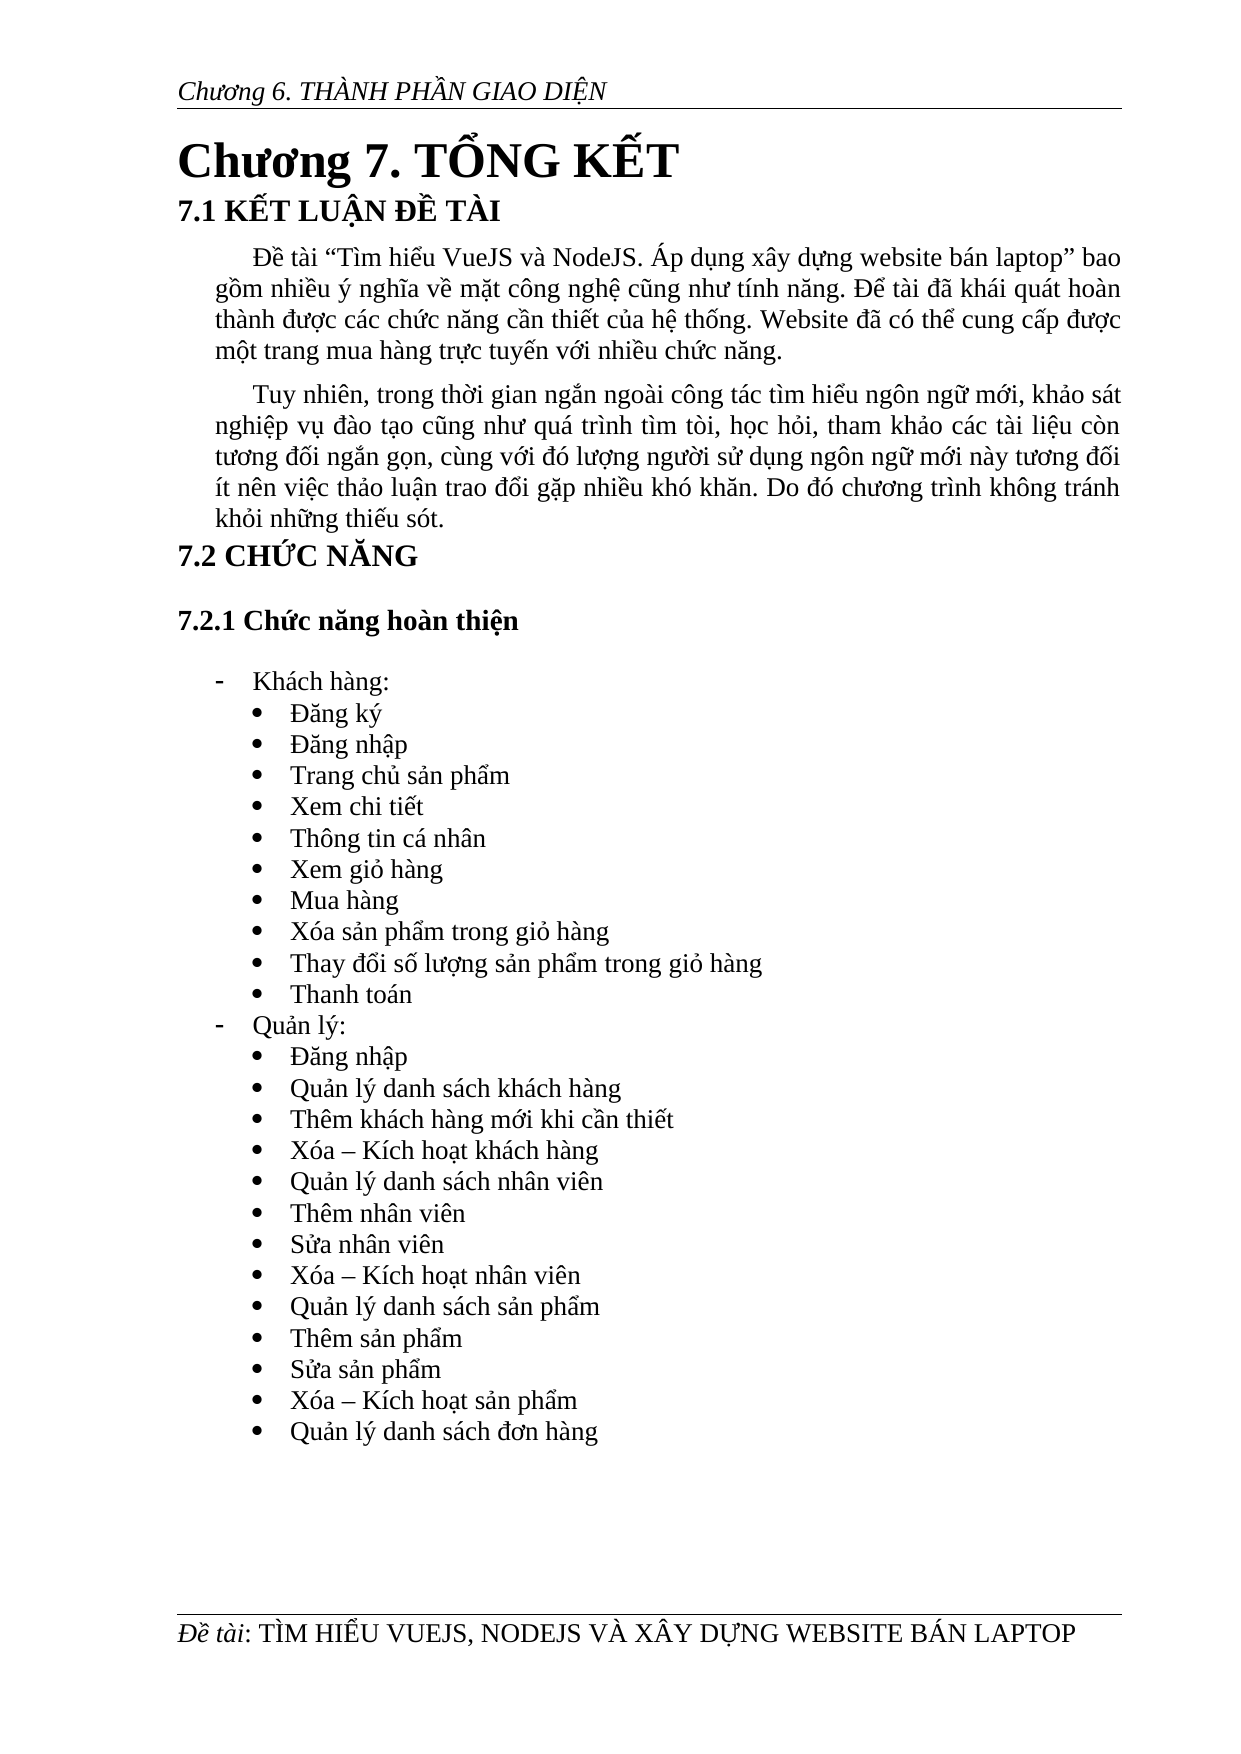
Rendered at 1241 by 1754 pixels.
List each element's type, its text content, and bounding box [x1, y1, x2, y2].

list Quản lý danh sách nhân viên [252, 1166, 1122, 1197]
list Thông tin cá nhân [252, 822, 1122, 853]
list Sửa nhân viên [252, 1228, 1122, 1259]
list Trang chủ sản phẩm [252, 759, 1122, 791]
list Quản lý danh sách đơn hàng [252, 1416, 1122, 1447]
list Xóa sản phẩm trong giỏ hàng [252, 916, 1122, 947]
text Đề tài “Tìm hiểu VueJS và NodeJS. Áp dụng xây dựng website bán laptop” bao gồm nhiều ý nghĩa về mặt công nghệ cũng như tính năng. Để tài đã khái quát hoàn thành được các chức năng cần thiết của hệ thống. Website đã có thể cung cấp được một trang mua hàng trực tuyến với nhiều chức năng. [215, 241, 1122, 365]
list Quản lý danh sách khách hàng [252, 1072, 1122, 1103]
list Quản lý danh sách sản phẩm [252, 1291, 1122, 1322]
list Thêm sản phẩm [252, 1322, 1122, 1353]
list Đăng nhập [252, 1041, 1122, 1072]
list Quản lý: [215, 1009, 1122, 1041]
list Xem giỏ hàng [252, 853, 1122, 884]
subtitle 7.1 KẾT LUẬN ĐỀ TÀI [177, 192, 1122, 228]
list Xóa – Kích hoạt khách hàng [252, 1134, 1122, 1166]
list Mua hàng [252, 884, 1122, 916]
list Xem chi tiết [252, 791, 1122, 822]
subtitle 7.2.1 Chức năng hoàn thiện [177, 603, 1122, 636]
list Xóa – Kích hoạt sản phẩm [252, 1384, 1122, 1416]
list Thêm khách hàng mới khi cần thiết [252, 1103, 1122, 1134]
list Thay đổi số lượng sản phẩm trong giỏ hàng [252, 947, 1122, 978]
list Đăng nhập [252, 728, 1122, 759]
list Khách hàng: [215, 666, 1122, 697]
list Sửa sản phẩm [252, 1353, 1122, 1384]
list Đăng ký [252, 697, 1122, 728]
text Tuy nhiên, trong thời gian ngắn ngoài công tác tìm hiểu ngôn ngữ mới, khảo sát nghiệp vụ đào tạo cũng như quá trình tìm tòi, học hỏi, tham khảo các tài liệu còn tương đối ngắn gọn, cùng với đó lượng người sử dụng ngôn ngữ mới này tương đối ít nên việc thảo luận trao đổi gặp nhiều khó khăn. Do đó chương trình không tránh khỏi những thiếu sót. [215, 378, 1122, 533]
subtitle 7.2 CHỨC NĂNG [177, 538, 1122, 574]
list Thanh toán [252, 978, 1122, 1009]
list Xóa – Kích hoạt nhân viên [252, 1259, 1122, 1291]
list Thêm nhân viên [252, 1197, 1122, 1228]
